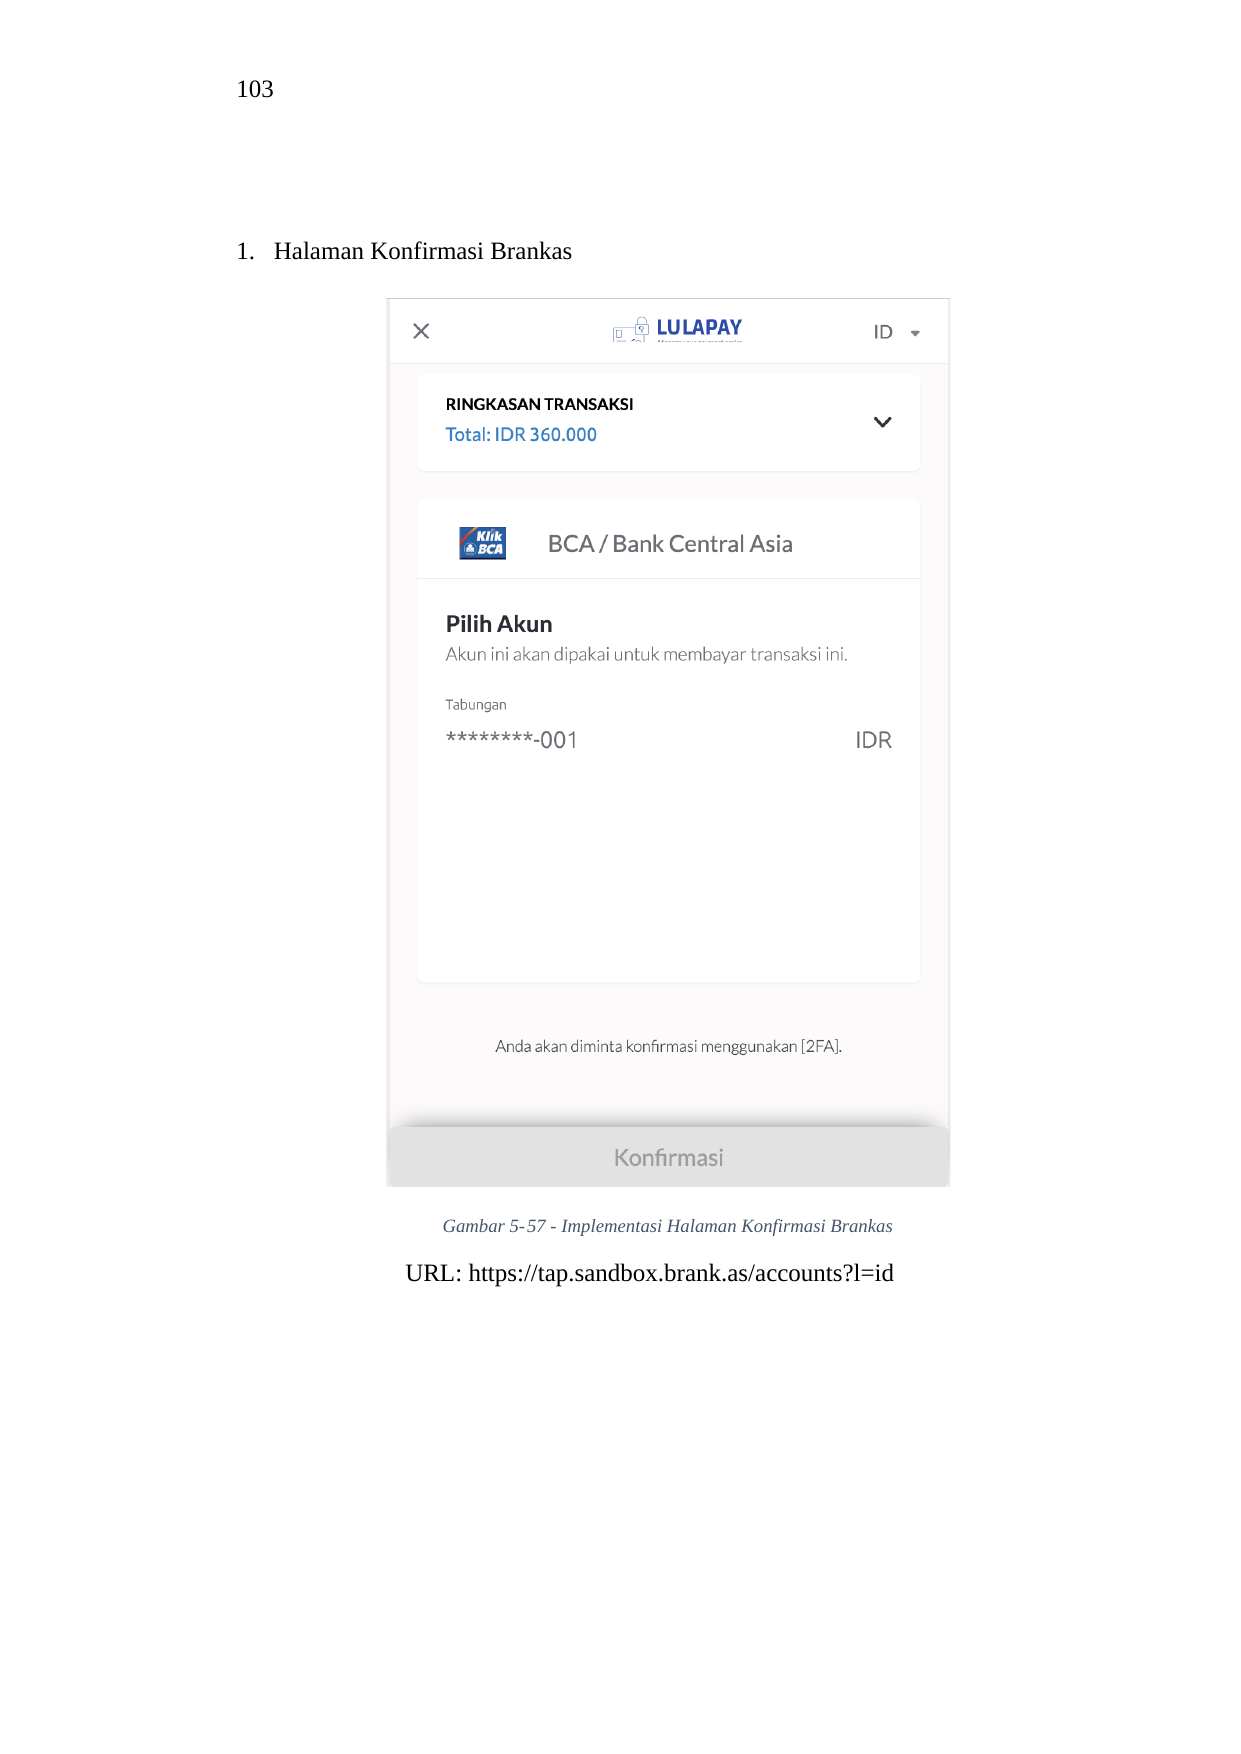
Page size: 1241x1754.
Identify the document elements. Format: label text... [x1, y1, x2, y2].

picture [386, 293, 951, 1187]
list Halaman Konfirmasi Brankas [236, 236, 1063, 265]
text URL: https://tap.sandbox.brank.as/accounts?l=id [236, 1258, 1063, 1287]
